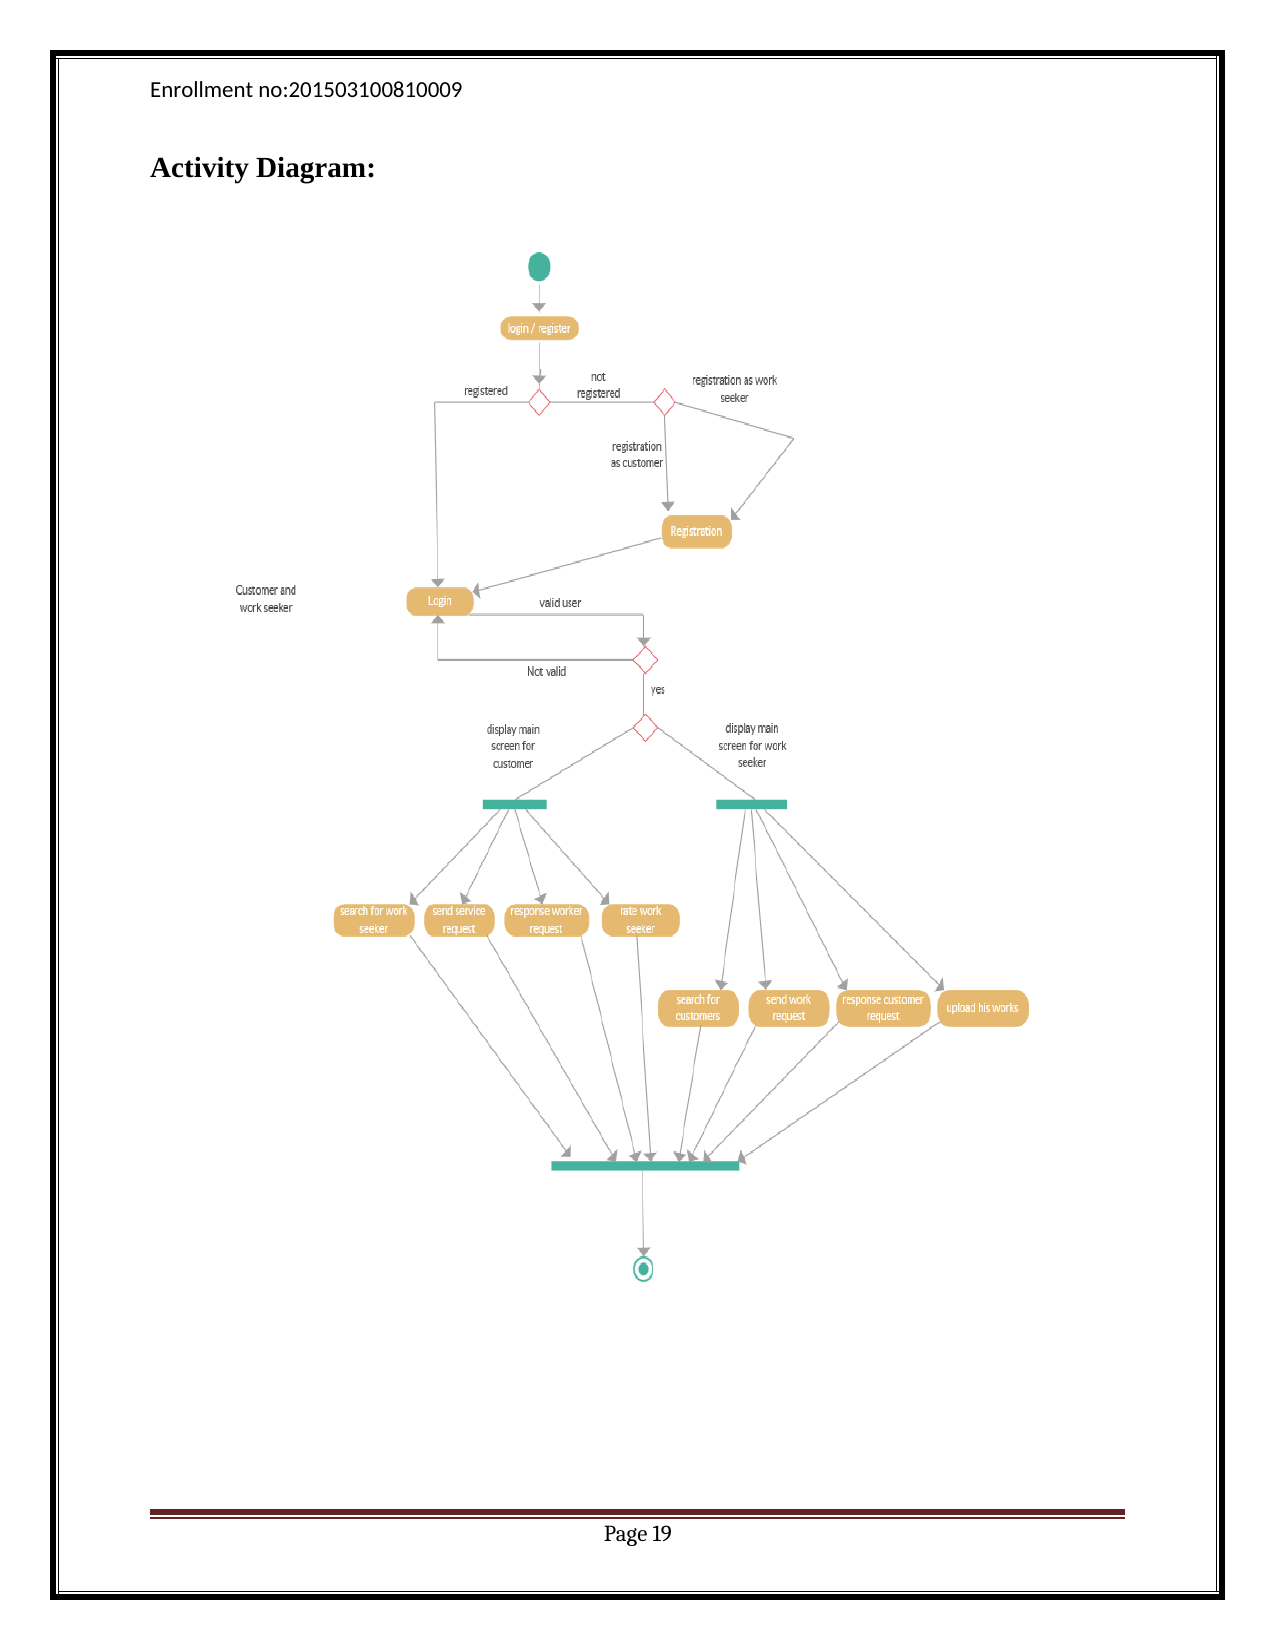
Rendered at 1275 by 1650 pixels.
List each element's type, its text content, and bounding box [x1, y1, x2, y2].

picture [150, 247, 1125, 1317]
text Activity Diagram: [150, 150, 1125, 183]
